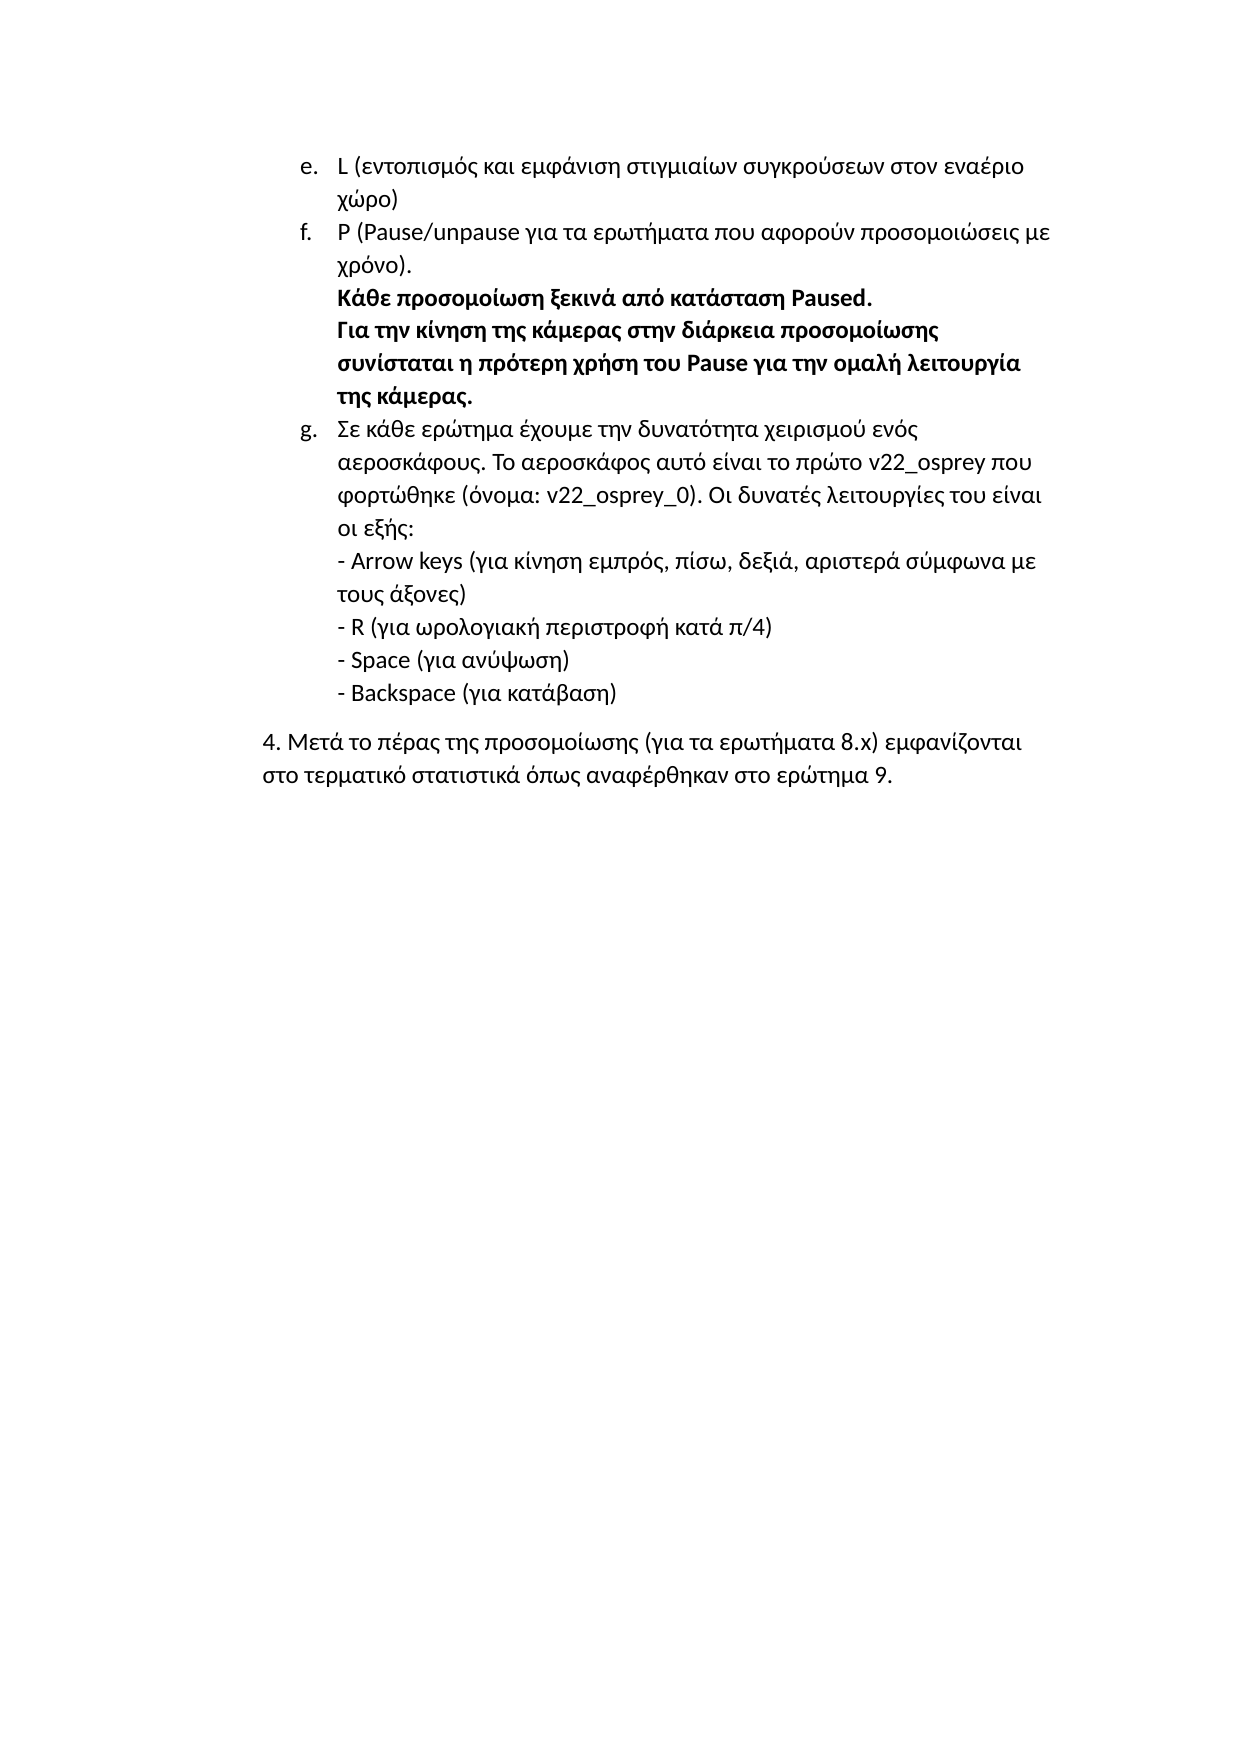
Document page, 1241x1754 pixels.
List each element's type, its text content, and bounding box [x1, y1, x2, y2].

text 4. Μετά το πέρας της προσομοίωσης (για τα ερωτήματα 8.x) εμφανίζονται στο τερματικό στατιστικά όπως αναφέρθηκαν στο ερώτημα 9. [262, 726, 1053, 790]
list - Backspace (για κατάβαση) [337, 677, 1053, 707]
list - Space (για ανύψωση) [337, 644, 1053, 674]
list L (εντοπισμός και εμφάνιση στιγμιαίων συγκρούσεων στον εναέριο χώρο) [300, 150, 1053, 213]
list P (Pause/unpause για τα ερωτήματα που αφορούν προσομοιώσεις με χρόνο). [300, 216, 1053, 279]
list Κάθε προσομοίωση ξεκινά από κατάσταση Paused. [337, 282, 1053, 312]
list Για την κίνηση της κάμερας στην διάρκεια προσομοίωσης συνίσταται η πρότερη χρήση του Pause για την ομαλή λειτουργία της κάμερας. [337, 314, 1053, 411]
list - R (για ωρολογιακή περιστροφή κατά π/4) [337, 611, 1053, 641]
list Σε κάθε ερώτημα έχουμε την δυνατότητα χειρισμού ενός αεροσκάφους. Το αεροσκάφος αυτό είναι το πρώτο v22_osprey που φορτώθηκε (όνομα: v22_osprey_0). Οι δυνατές λειτουργίες του είναι οι εξής: [300, 413, 1053, 543]
list - Arrow keys (για κίνηση εμπρός, πίσω, δεξιά, αριστερά σύμφωνα με τους άξονες) [337, 545, 1053, 608]
